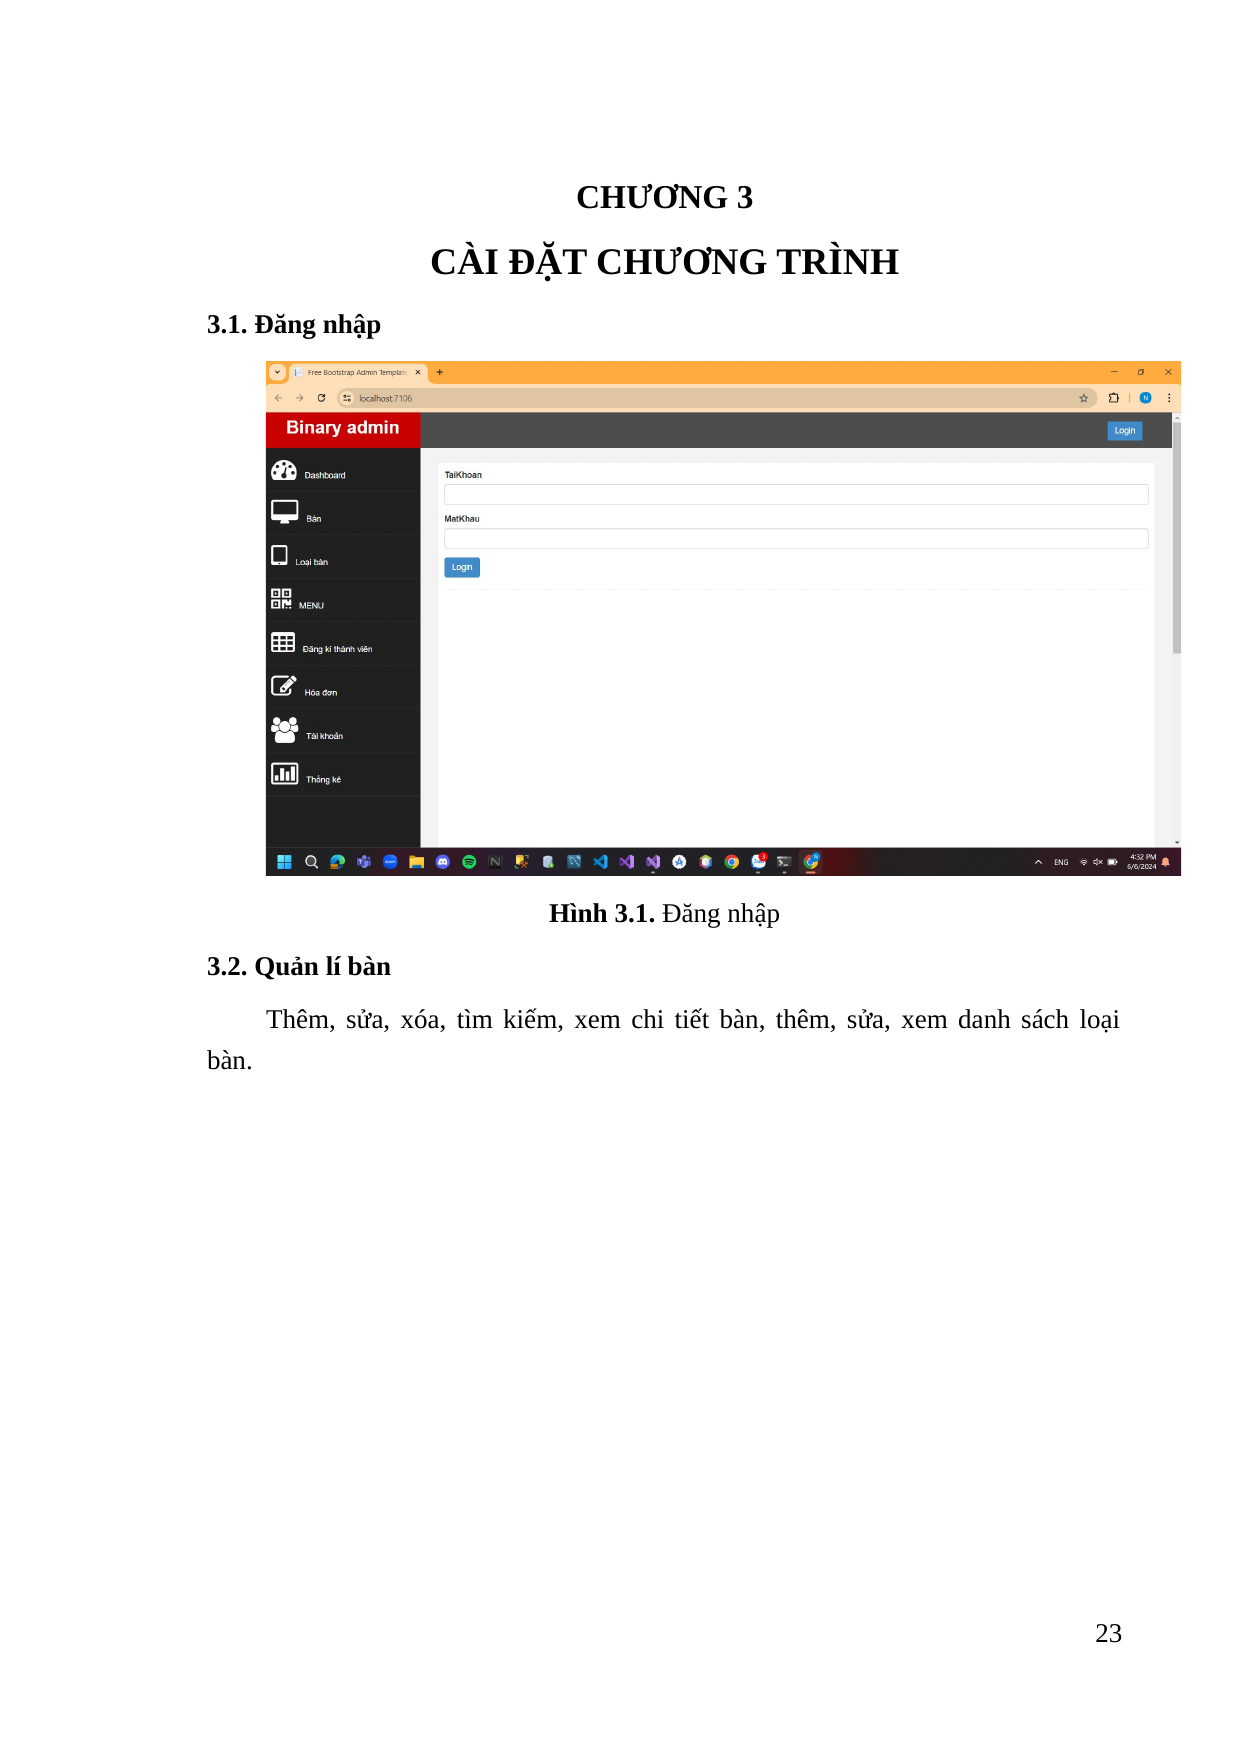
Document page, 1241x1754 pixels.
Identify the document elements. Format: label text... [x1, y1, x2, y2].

text CÀI ĐẶT CHƯƠNG TRÌNH [207, 239, 1122, 283]
title Đăng nhập [207, 898, 1122, 929]
subtitle Quản lí bàn [207, 951, 1122, 982]
picture [265, 361, 1182, 876]
subtitle Đăng nhập [207, 308, 1122, 339]
text Thêm, sửa, xóa, tìm kiếm, xem chi tiết bàn, thêm, sửa, xem danh sách loại bàn. [207, 1003, 1122, 1075]
